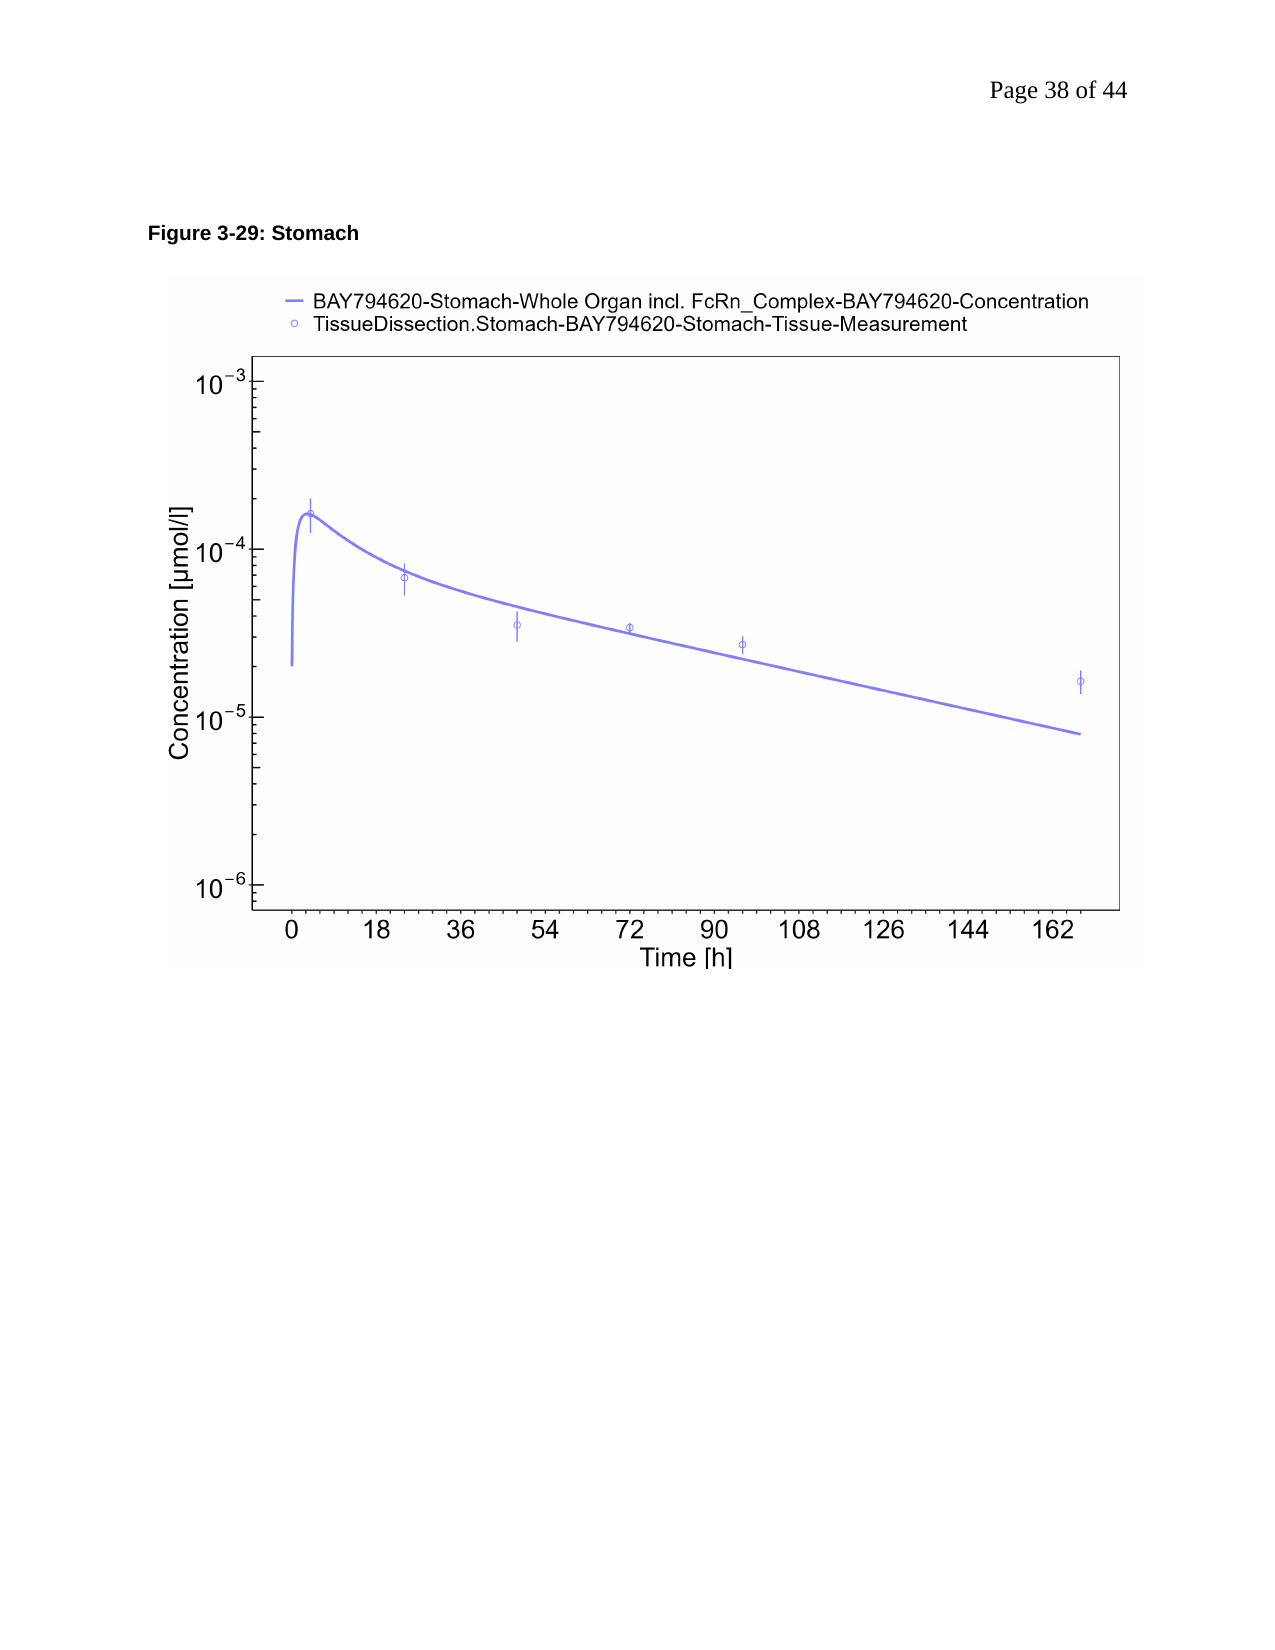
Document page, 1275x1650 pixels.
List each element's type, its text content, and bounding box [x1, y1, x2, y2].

text Figure 3-29: Stomach [148, 221, 1127, 245]
picture [166, 275, 1146, 969]
